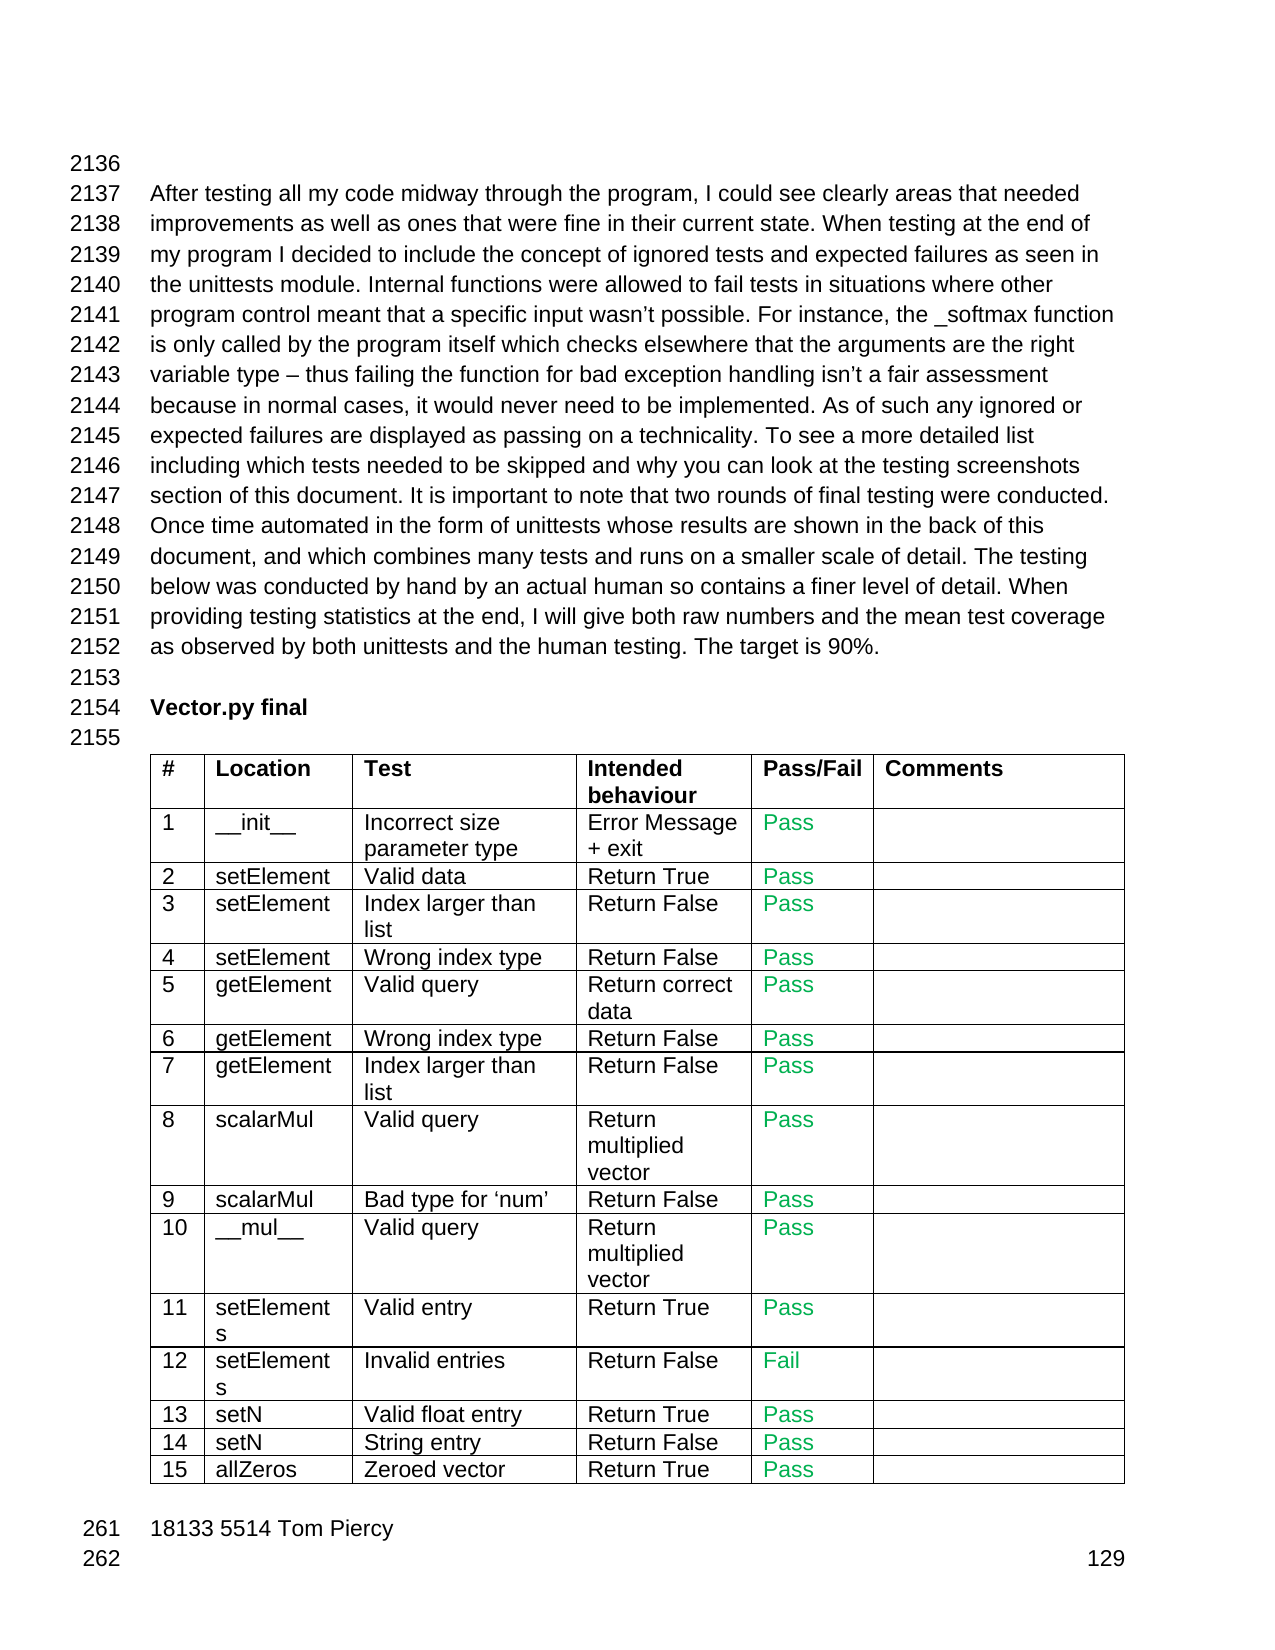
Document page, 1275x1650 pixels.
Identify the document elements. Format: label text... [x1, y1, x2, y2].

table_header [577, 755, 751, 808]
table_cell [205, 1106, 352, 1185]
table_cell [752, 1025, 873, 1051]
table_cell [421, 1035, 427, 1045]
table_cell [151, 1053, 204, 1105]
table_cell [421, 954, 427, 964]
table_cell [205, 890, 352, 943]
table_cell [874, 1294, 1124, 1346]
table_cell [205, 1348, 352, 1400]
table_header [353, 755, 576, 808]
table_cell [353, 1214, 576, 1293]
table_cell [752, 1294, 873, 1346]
text Vector.py final [150, 694, 1125, 720]
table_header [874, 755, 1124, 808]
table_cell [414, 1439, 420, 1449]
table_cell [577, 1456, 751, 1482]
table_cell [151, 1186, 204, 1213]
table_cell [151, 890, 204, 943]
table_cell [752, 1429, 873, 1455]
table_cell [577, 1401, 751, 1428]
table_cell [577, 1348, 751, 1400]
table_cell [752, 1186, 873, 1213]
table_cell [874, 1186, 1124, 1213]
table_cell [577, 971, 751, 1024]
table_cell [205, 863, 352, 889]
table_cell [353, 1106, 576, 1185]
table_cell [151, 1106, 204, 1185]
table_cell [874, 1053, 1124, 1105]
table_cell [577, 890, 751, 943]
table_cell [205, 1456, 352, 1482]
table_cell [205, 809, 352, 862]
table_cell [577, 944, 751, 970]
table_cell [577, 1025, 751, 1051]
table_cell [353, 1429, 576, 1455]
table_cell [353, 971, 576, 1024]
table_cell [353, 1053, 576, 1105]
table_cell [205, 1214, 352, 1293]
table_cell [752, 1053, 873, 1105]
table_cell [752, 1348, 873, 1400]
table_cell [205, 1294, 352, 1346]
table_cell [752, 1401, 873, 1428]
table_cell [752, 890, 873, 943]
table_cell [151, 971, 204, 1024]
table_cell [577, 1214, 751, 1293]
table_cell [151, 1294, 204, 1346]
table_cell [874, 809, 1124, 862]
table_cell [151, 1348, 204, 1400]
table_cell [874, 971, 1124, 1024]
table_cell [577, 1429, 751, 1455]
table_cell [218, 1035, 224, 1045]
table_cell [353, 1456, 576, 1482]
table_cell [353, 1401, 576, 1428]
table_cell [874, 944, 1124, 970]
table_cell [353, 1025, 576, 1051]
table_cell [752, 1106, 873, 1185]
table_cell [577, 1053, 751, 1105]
text After testing all my code midway through the program, I could see clearly areas that needed improvements as well as ones that were fine in their current state. When testing at the end of my program I decided to include the concept of ignored tests and expected failures as seen in the unittests module. Internal functions were allowed to fail tests in situations where other program control meant that a specific input wasn’t possible. For instance, the _softmax function is only called by the program itself which checks elsewhere that the arguments are the right variable type – thus failing the function for bad exception handling isn’t a fair assessment because in normal cases, it would never need to be implemented. As of such any ignored or expected failures are displayed as passing on a technicality. To see a more detailed list including which tests needed to be skipped and why you can look at the testing screenshots section of this document. It is important to note that two rounds of final testing were conducted. Once time automated in the form of unittests whose results are shown in the back of this document, and which combines many tests and runs on a smaller scale of detail. The testing below was conducted by hand by an actual human so contains a finer level of detail. When providing testing statistics at the end, I will give both raw numbers and the mean test coverage as observed by both unittests and the human testing. The target is 90%. [150, 180, 1125, 660]
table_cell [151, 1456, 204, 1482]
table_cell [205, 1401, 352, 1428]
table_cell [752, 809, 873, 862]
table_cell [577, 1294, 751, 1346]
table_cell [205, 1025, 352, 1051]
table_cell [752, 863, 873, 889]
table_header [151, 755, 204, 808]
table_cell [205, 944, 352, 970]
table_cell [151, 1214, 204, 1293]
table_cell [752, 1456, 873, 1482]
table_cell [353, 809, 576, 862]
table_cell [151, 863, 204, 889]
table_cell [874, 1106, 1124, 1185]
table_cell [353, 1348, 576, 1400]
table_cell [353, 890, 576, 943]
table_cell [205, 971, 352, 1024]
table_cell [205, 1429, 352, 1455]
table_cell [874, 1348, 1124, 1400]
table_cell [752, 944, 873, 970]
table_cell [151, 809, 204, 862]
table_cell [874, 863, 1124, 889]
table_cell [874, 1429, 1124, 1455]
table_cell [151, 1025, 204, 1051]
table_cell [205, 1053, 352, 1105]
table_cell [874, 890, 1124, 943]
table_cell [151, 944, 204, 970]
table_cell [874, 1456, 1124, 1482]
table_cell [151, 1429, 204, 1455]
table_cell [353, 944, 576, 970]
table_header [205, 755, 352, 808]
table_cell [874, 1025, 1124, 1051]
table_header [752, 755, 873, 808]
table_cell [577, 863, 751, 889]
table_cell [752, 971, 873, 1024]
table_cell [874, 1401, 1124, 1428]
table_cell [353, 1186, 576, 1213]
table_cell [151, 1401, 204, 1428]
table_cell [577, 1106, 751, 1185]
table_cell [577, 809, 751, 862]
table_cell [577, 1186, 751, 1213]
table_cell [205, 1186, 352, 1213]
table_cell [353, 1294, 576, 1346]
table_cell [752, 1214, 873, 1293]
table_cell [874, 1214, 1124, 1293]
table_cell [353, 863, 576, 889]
